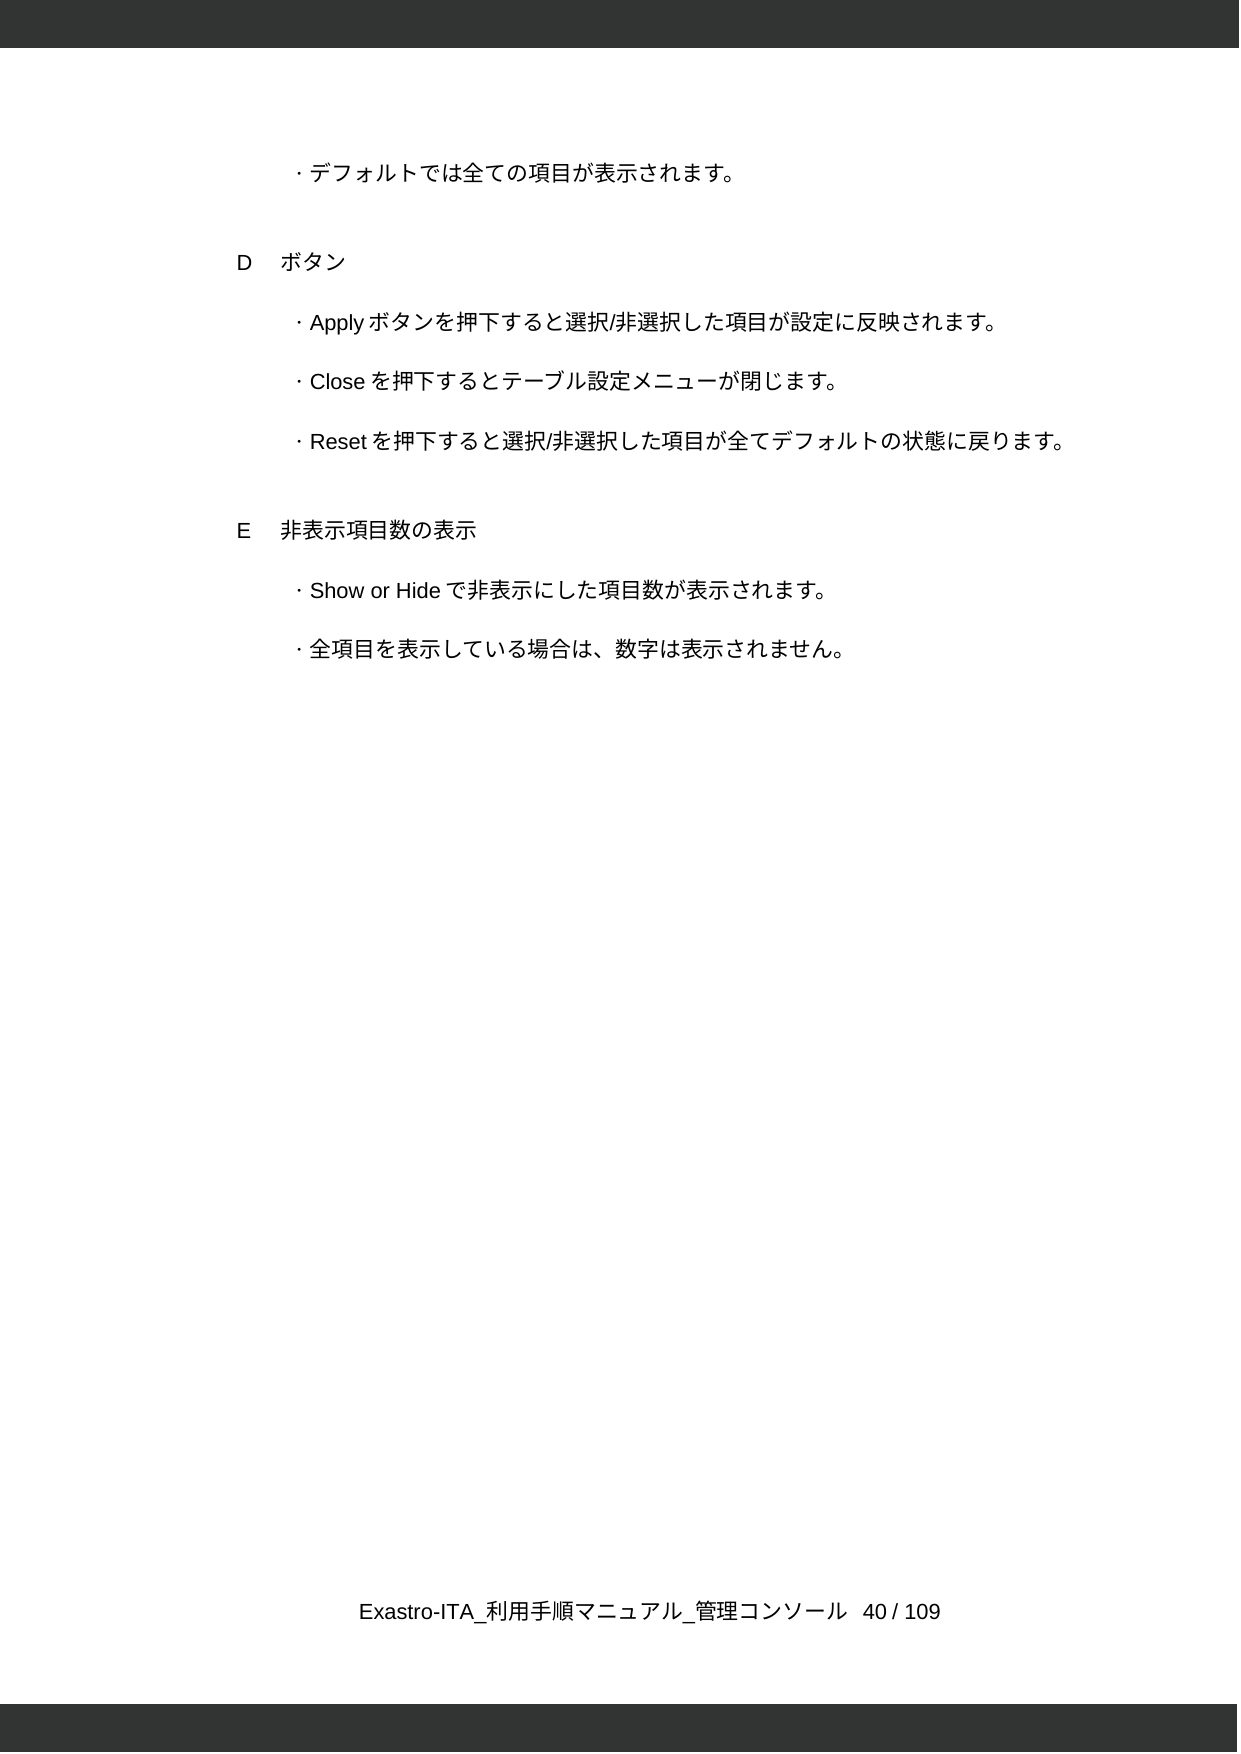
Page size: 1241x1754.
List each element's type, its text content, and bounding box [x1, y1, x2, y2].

list 全項目を表示している場合は、数字は表示されません。 [295, 618, 1152, 678]
list Closeを押下するとテーブル設定メニューが閉じます。 [295, 350, 1152, 410]
text 非表示項目数の表示 [236, 499, 1152, 559]
text ボタン [236, 231, 1152, 291]
list Applyボタンを押下すると選択/非選択した項目が設定に反映されます。 [295, 291, 1152, 350]
picture [0, 1704, 1237, 1752]
list Resetを押下すると選択/非選択した項目が全てデフォルトの状態に戻ります。 [295, 410, 1152, 469]
list デフォルトでは全ての項目が表示されます。 [295, 142, 1152, 201]
list Show or Hideで非表示にした項目数が表示されます。 [295, 559, 1152, 618]
picture [0, 0, 1239, 48]
